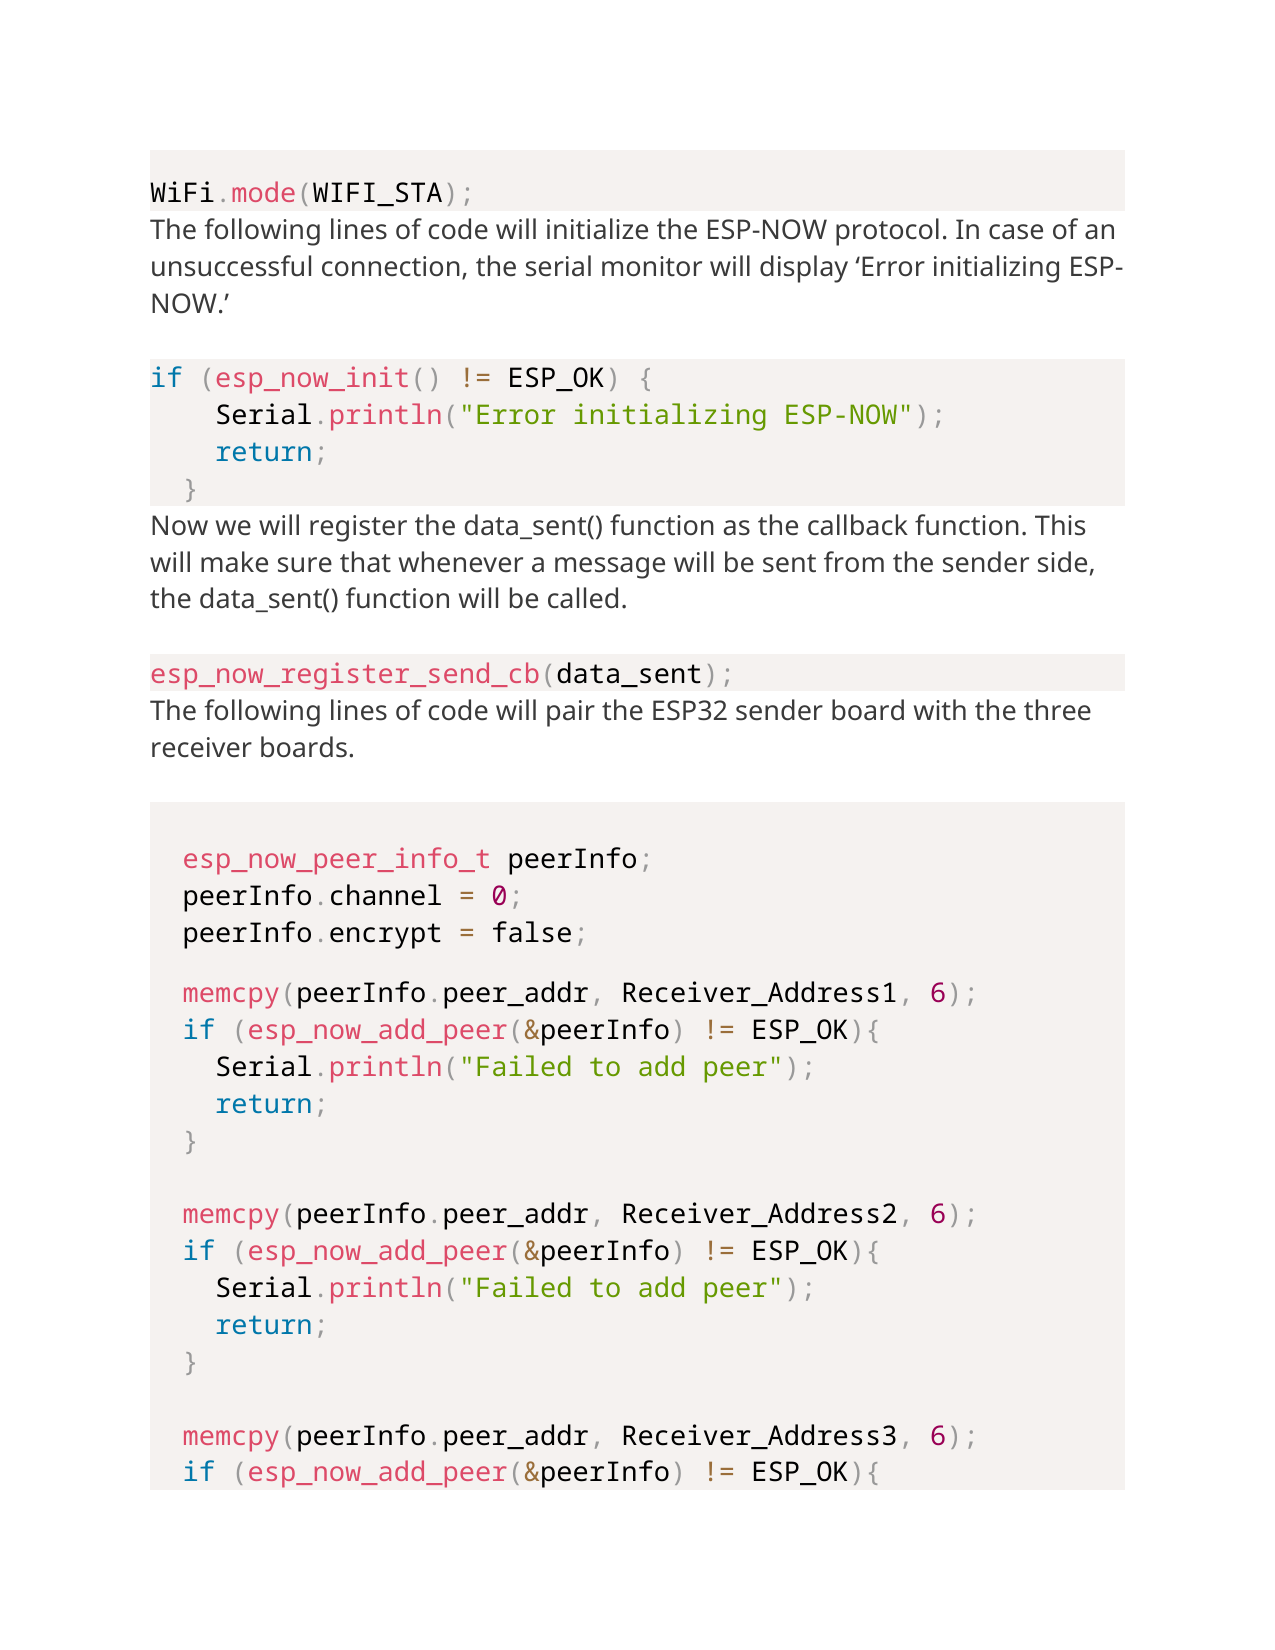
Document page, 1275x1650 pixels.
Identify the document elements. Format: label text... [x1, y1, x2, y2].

text Serial.println("Error initializing ESP-NOW"); [150, 396, 1125, 432]
text memcpy(peerInfo.peer_addr, Receiver_Address3, 6); [150, 1416, 1125, 1453]
text peerInfo.channel = 0; [150, 876, 1125, 913]
text esp_now_register_send_cb(data_sent); [150, 654, 1125, 691]
text Serial.println("Failed to add peer"); [150, 1047, 1125, 1084]
text The following lines of code will initialize the ESP-NOW protocol. In case of an unsuccessful connection, the serial monitor will display ‘Error initializing ESP-NOW.’ [150, 211, 1125, 321]
text The following lines of code will pair the ESP32 sender board with the three receiver boards. [150, 691, 1125, 765]
text return; [150, 1084, 1125, 1121]
text memcpy(peerInfo.peer_addr, Receiver_Address1, 6); [150, 973, 1125, 1010]
text WiFi.mode(WIFI_STA); [150, 174, 1125, 211]
text esp_now_peer_info_t peerInfo; [150, 839, 1125, 876]
text if (esp_now_init() != ESP_OK) { [150, 359, 1125, 396]
text } [150, 1342, 1125, 1379]
text return; [150, 1305, 1125, 1342]
text if (esp_now_add_peer(&peerInfo) != ESP_OK){ [150, 1232, 1125, 1268]
text return; [150, 432, 1125, 469]
text if (esp_now_add_peer(&peerInfo) != ESP_OK){ [150, 1010, 1125, 1047]
text if (esp_now_add_peer(&peerInfo) != ESP_OK){ [150, 1453, 1125, 1490]
text Now we will register the data_sent() function as the callback function. This will make sure that whenever a message will be sent from the sender side, the data_sent() function will be called. [150, 506, 1125, 617]
text } [150, 1121, 1125, 1158]
text Serial.println("Failed to add peer"); [150, 1268, 1125, 1305]
text } [150, 469, 1125, 506]
text peerInfo.encrypt = false; [150, 913, 1125, 950]
text memcpy(peerInfo.peer_addr, Receiver_Address2, 6); [150, 1195, 1125, 1232]
